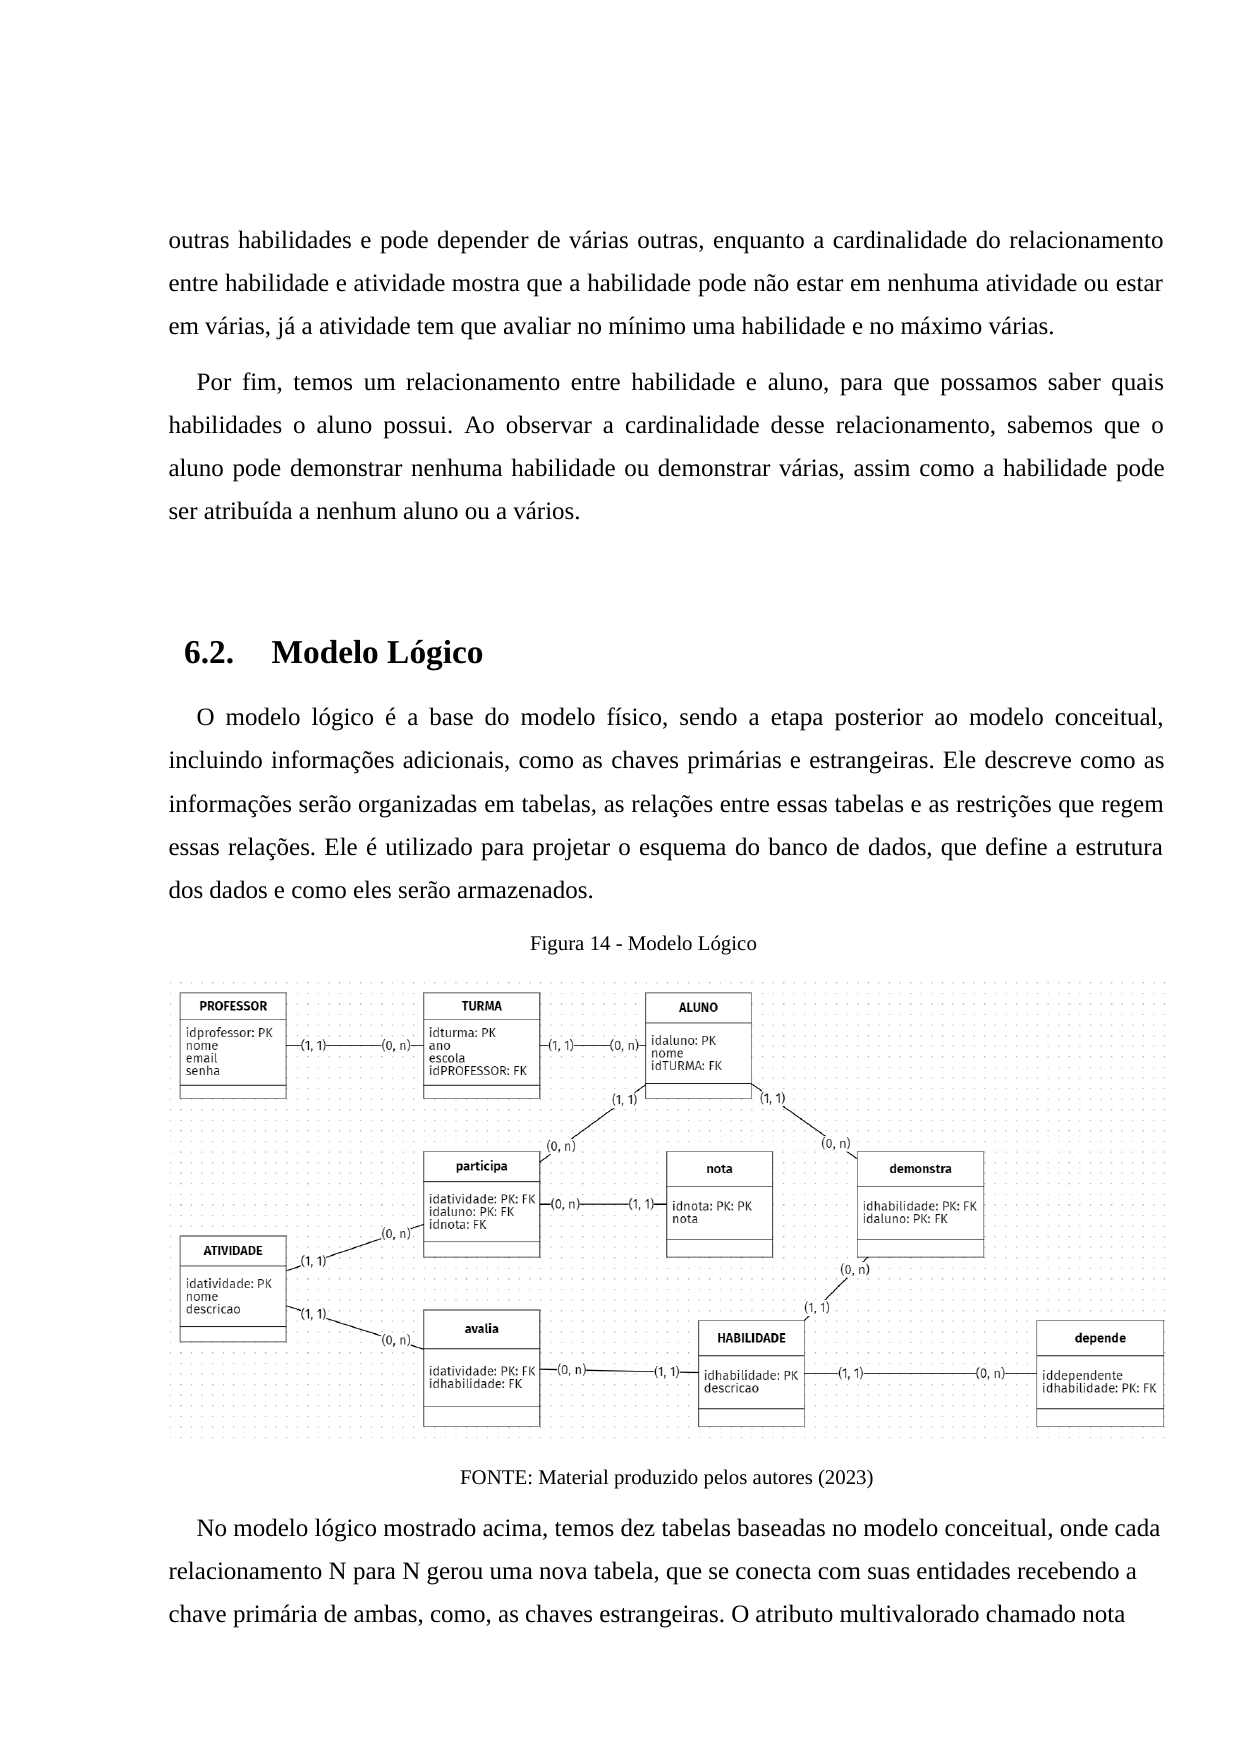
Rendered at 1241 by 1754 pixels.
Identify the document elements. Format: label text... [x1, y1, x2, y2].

text O modelo lógico é a base do modelo físico, sendo a etapa posterior ao modelo conceitual, incluindo informações adicionais, como as chaves primárias e estrangeiras. Ele descreve como as informações serão organizadas em tabelas, as relações entre essas tabelas e as restrições que regem essas relações. Ele é utilizado para projetar o esquema do banco de dados, que define a estrutura dos dados e como eles serão armazenados. [168, 702, 1165, 904]
text FONTE: Material produzido pelos autores (2023) [168, 1464, 1165, 1489]
picture [168, 979, 1173, 1438]
subtitle Modelo Lógico [234, 632, 1165, 671]
text Por fim, temos um relacionamento entre habilidade e aluno, para que possamos saber quais habilidades o aluno possui. Ao observar a cardinalidade desse relacionamento, sabemos que o aluno pode demonstrar nenhuma habilidade ou demonstrar várias, assim como a habilidade pode ser atribuída a nenhum aluno ou a vários. [168, 367, 1165, 525]
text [168, 225, 1165, 340]
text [168, 1513, 1165, 1628]
text Figura 14 - Modelo Lógico [121, 931, 1165, 955]
